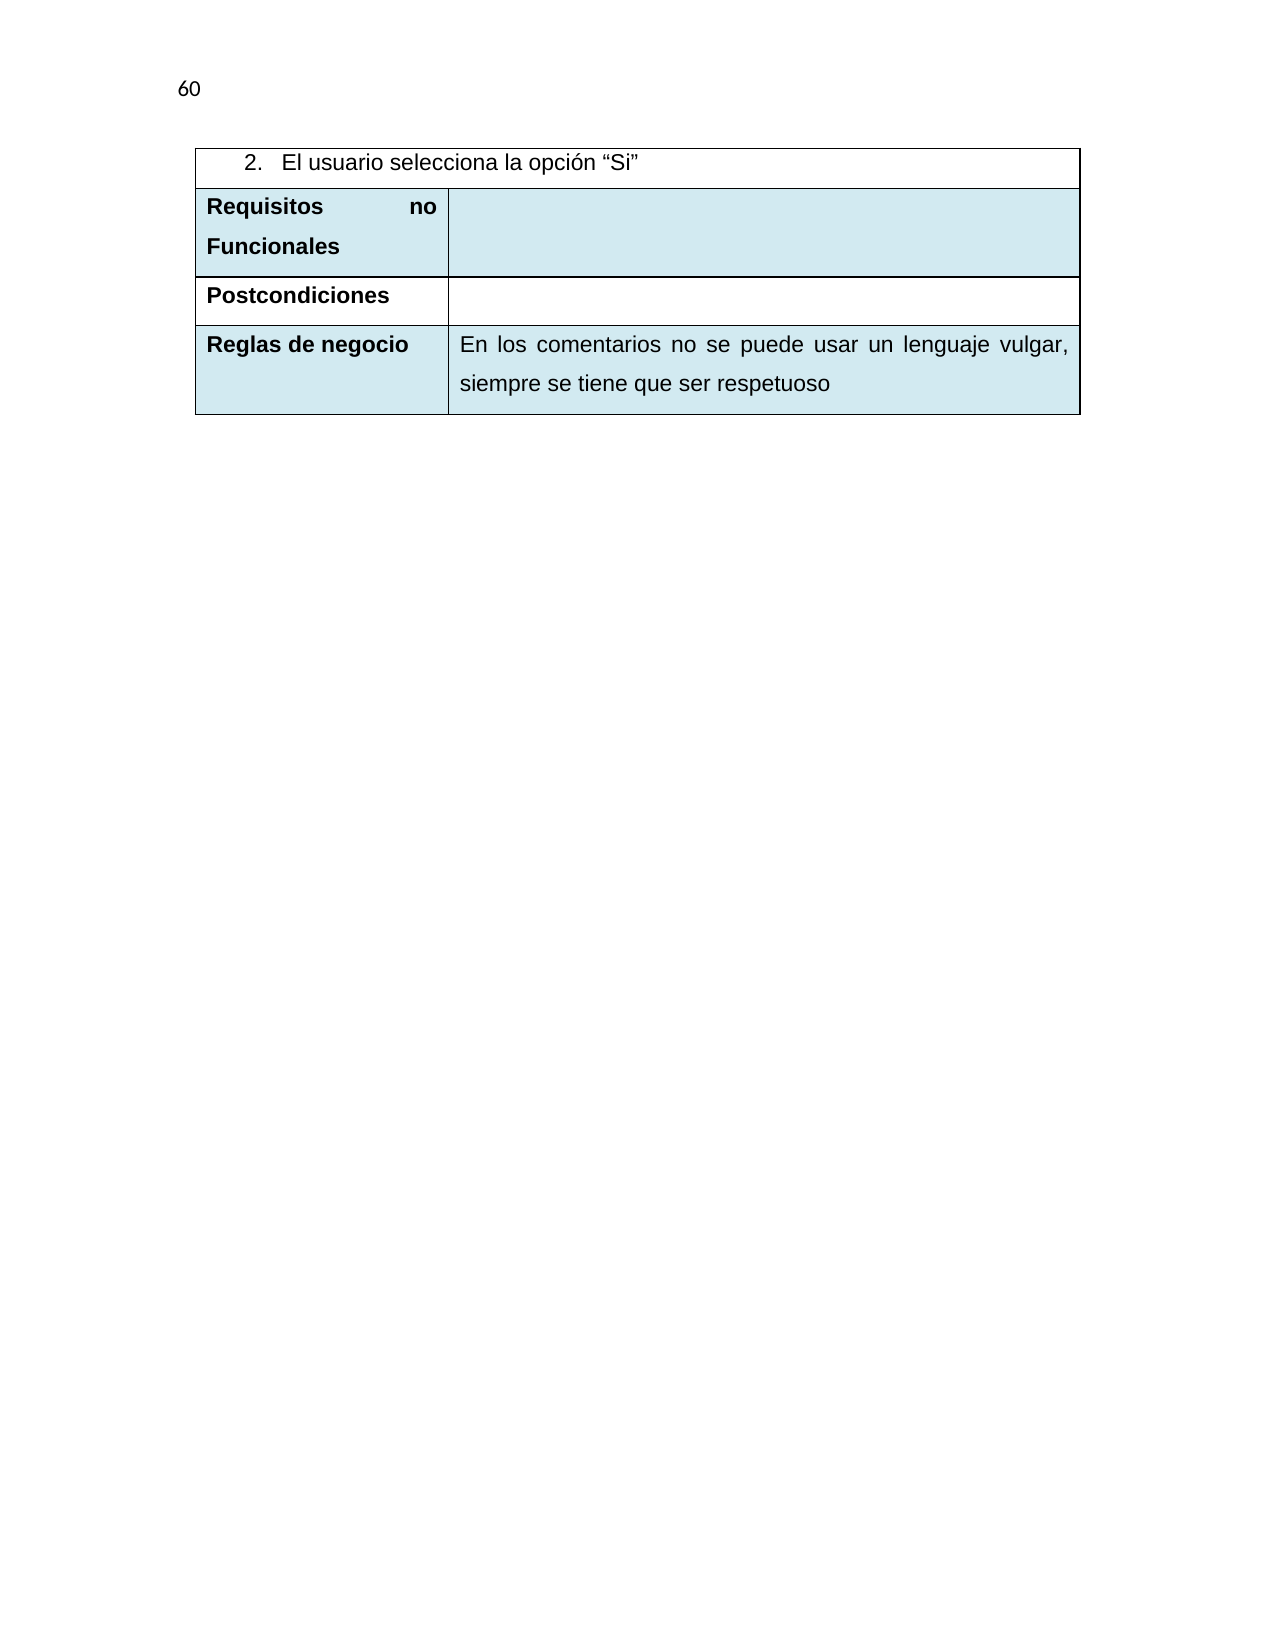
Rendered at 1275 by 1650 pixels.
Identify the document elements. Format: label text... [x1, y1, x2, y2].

table_cell Postcondiciones [196, 278, 448, 325]
table_cell Reglas de negocio [196, 326, 448, 414]
table_cell En los comentarios no se puede usar un lenguaje vulgar, siempre se tiene que ser respetuoso [449, 326, 1079, 414]
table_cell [196, 149, 1079, 188]
table_cell [449, 189, 1079, 276]
table_cell Requisitos no Funcionales [196, 189, 448, 276]
table_cell [449, 278, 1079, 325]
